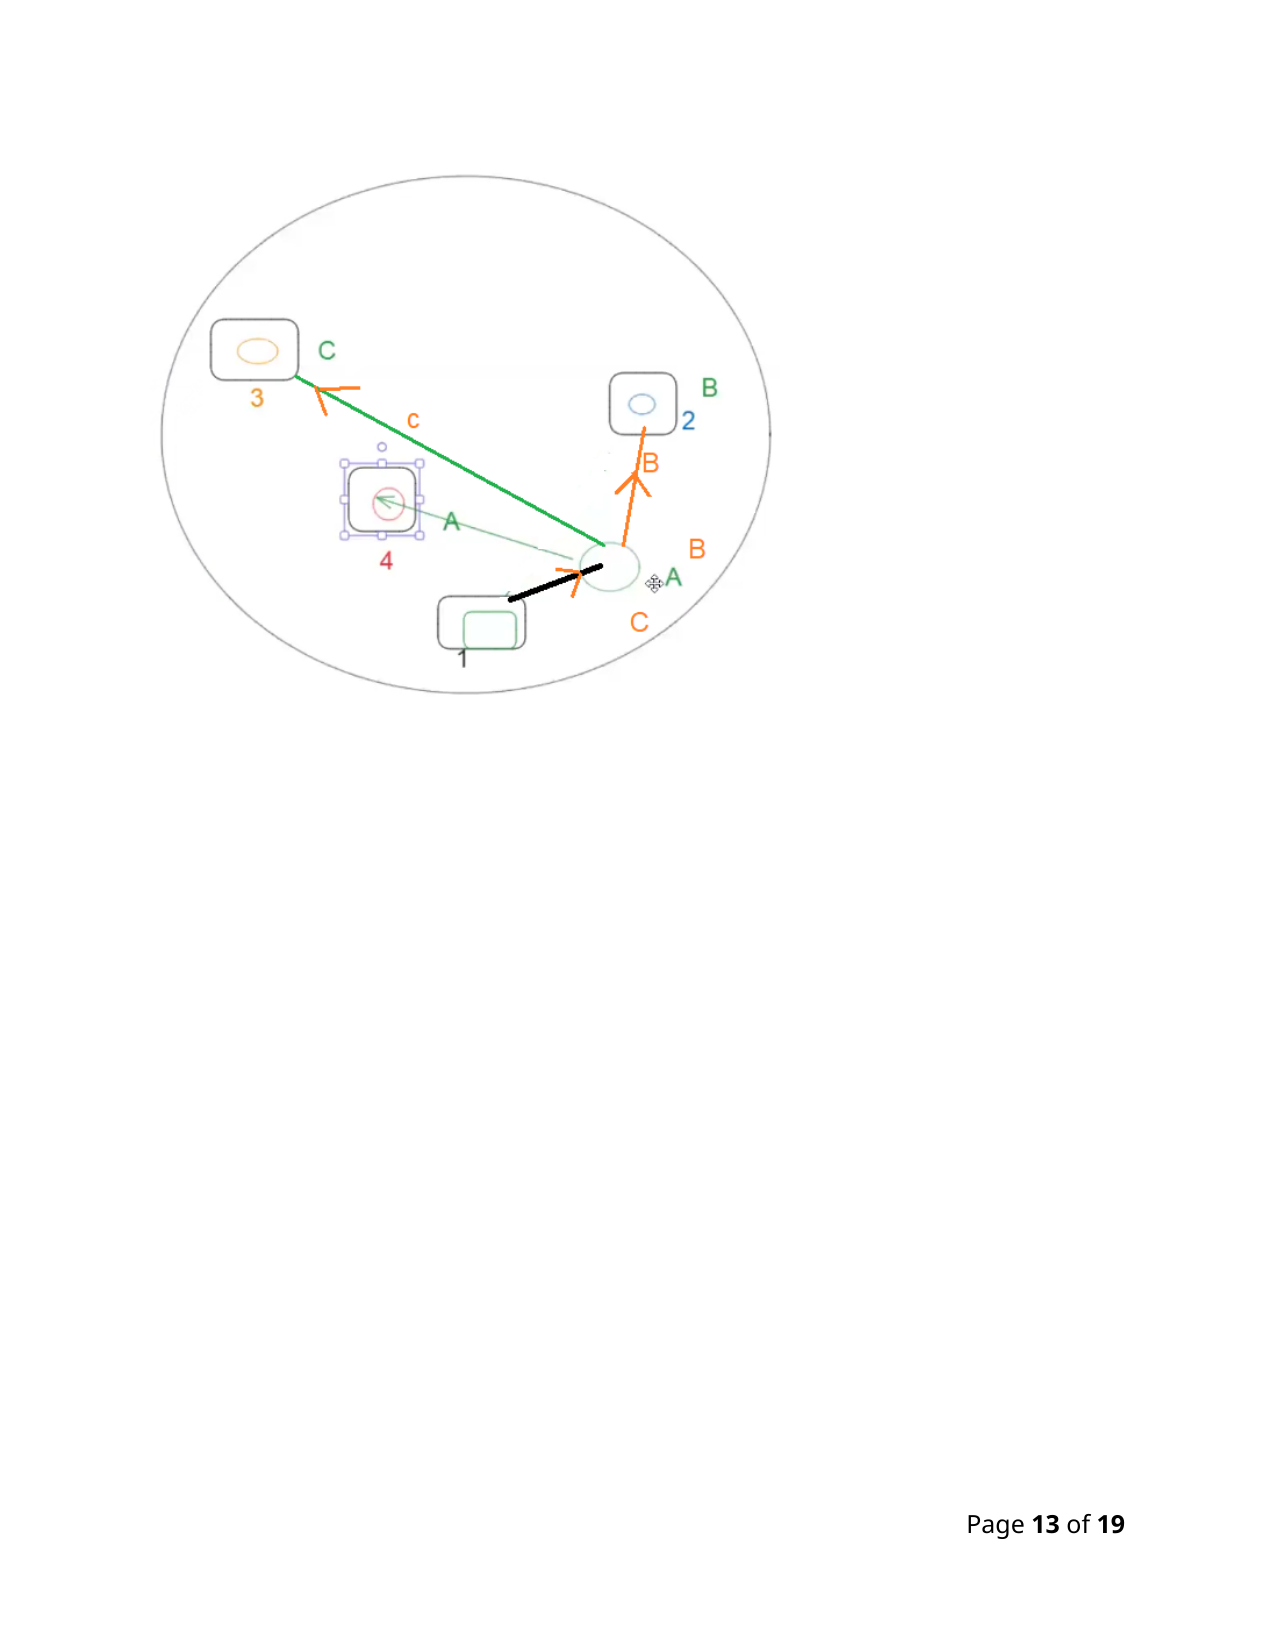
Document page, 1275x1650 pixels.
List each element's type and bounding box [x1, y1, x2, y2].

picture [150, 150, 781, 697]
